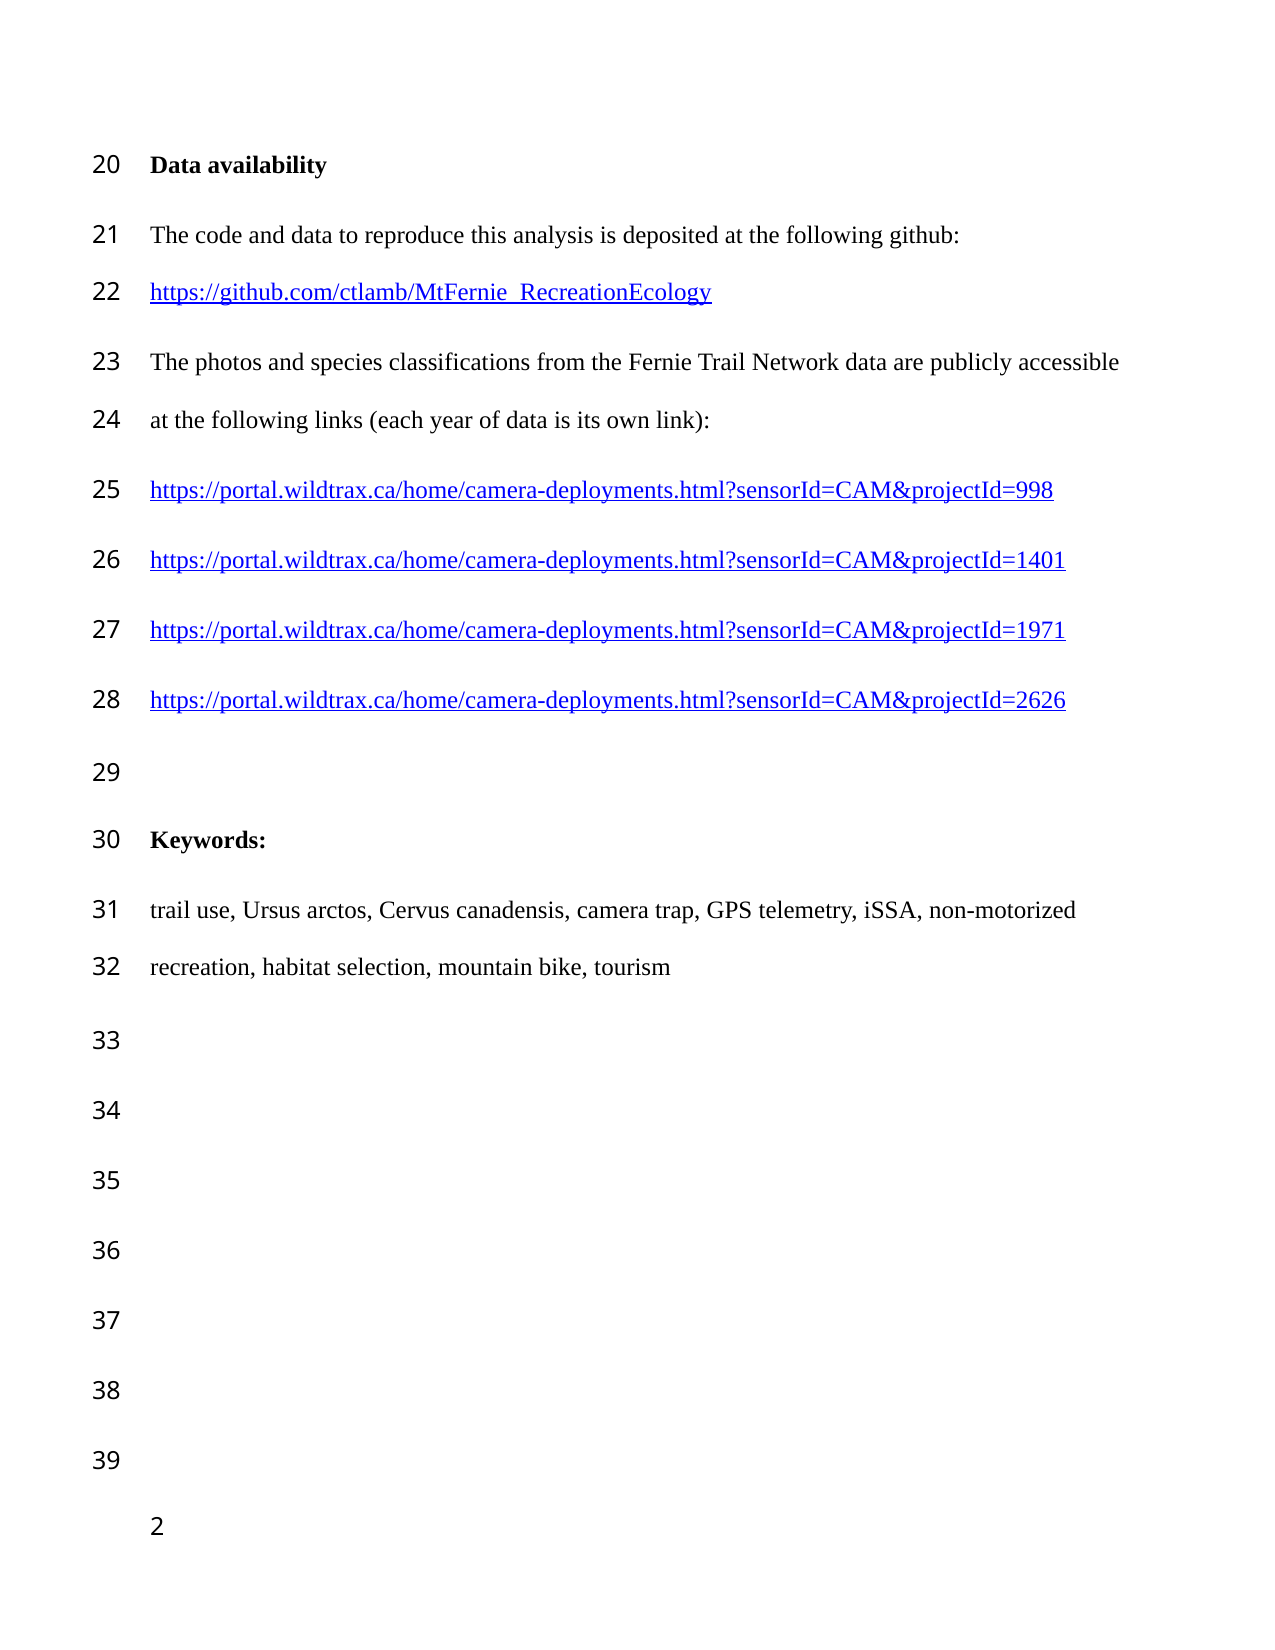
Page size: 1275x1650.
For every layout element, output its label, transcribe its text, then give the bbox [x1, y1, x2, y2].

text https://portal.wildtrax.ca/home/camera-deployments.html?sensorId=CAM&projectId=1401 [150, 545, 1125, 574]
text https://portal.wildtrax.ca/home/camera-deployments.html?sensorId=CAM&projectId=1971 [150, 615, 1125, 644]
text https://portal.wildtrax.ca/home/camera-deployments.html?sensorId=CAM&projectId=998 [150, 475, 1125, 504]
text trail use, Ursus arctos, Cervus canadensis, camera trap, GPS telemetry, iSSA, non-motorized recreation, habitat selection, mountain bike, tourism [150, 895, 1125, 981]
text The code and data to reproduce this analysis is deposited at the following github: https://github.com/ctlamb/MtFernie_RecreationEcology [150, 220, 1125, 306]
text Keywords: [150, 825, 1125, 854]
text https://portal.wildtrax.ca/home/camera-deployments.html?sensorId=CAM&projectId=2626 [150, 685, 1125, 714]
text Data availability [150, 150, 1125, 179]
text The photos and species classifications from the Fernie Trail Network data are publicly accessible at the following links (each year of data is its own link): [150, 347, 1125, 434]
